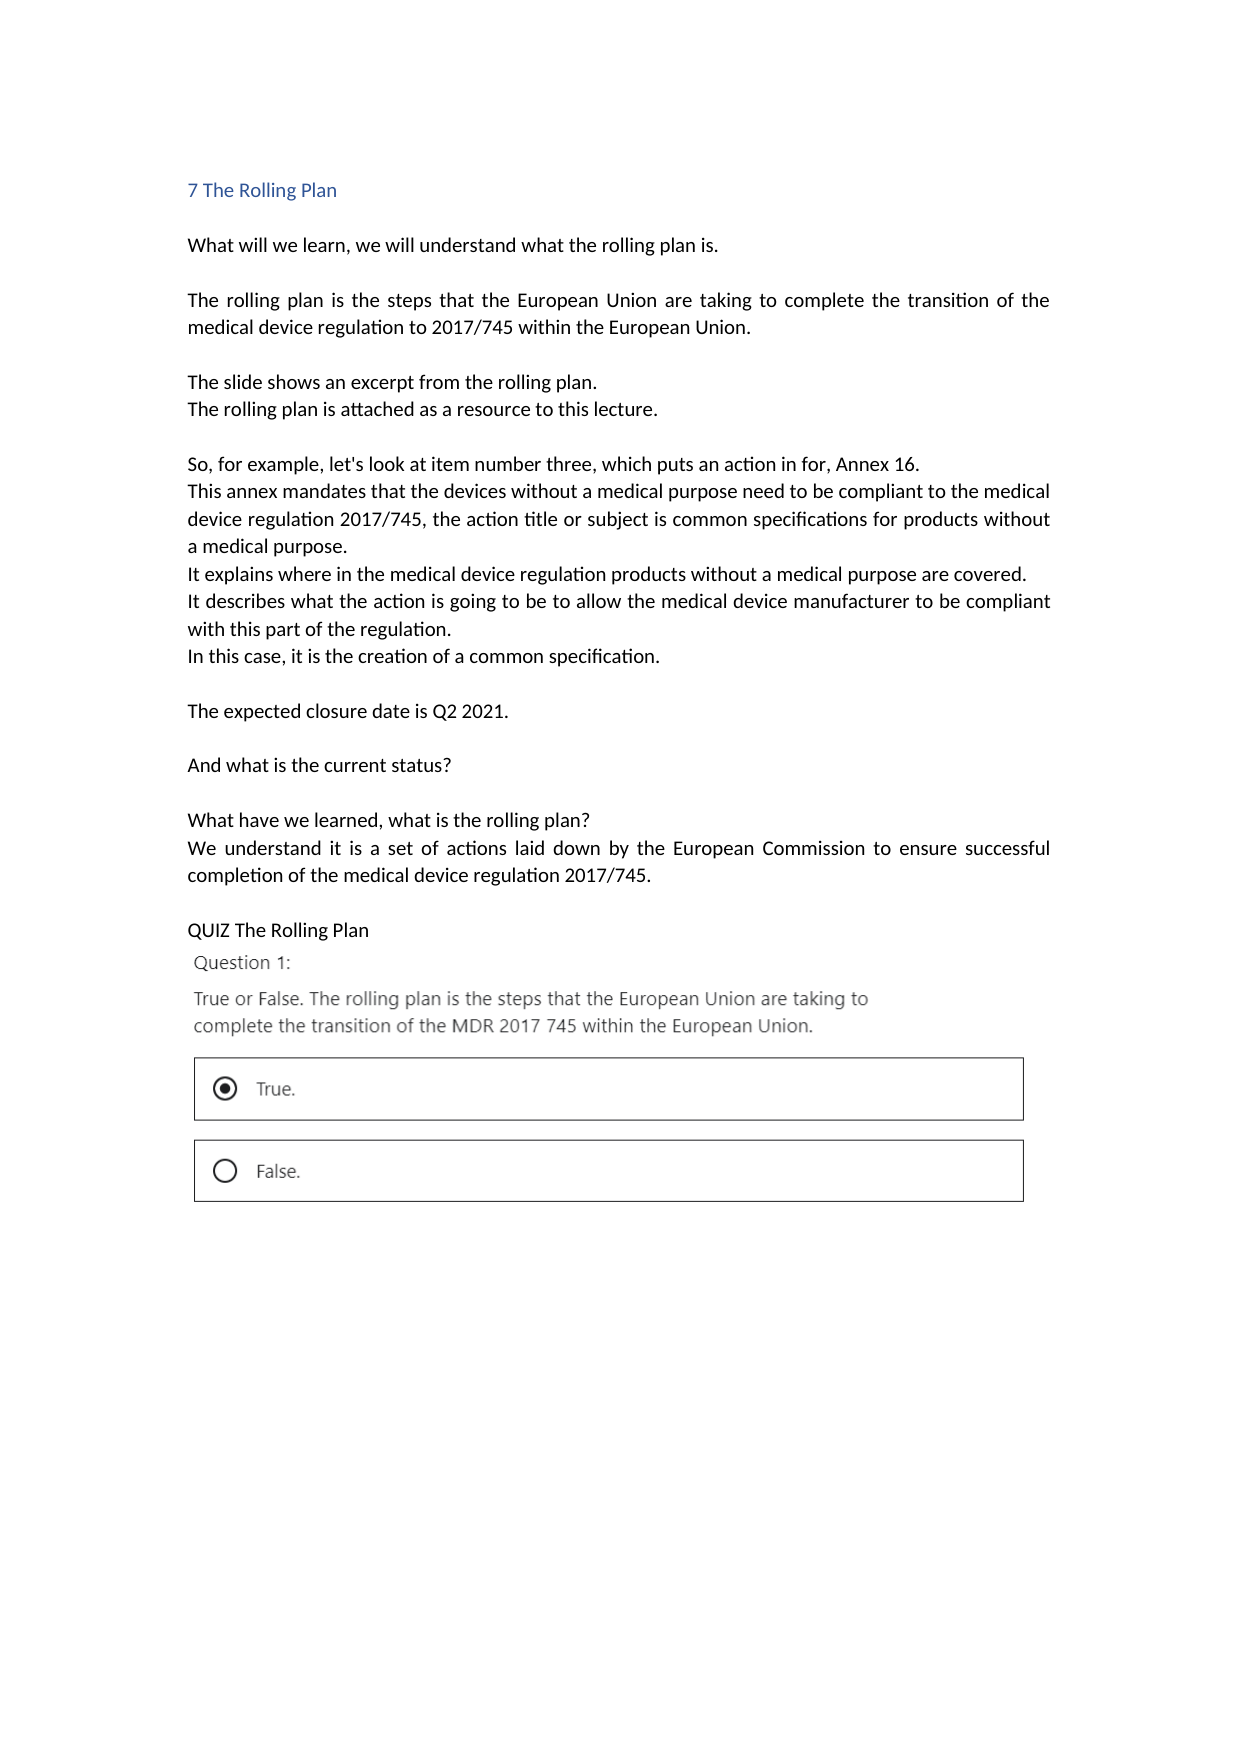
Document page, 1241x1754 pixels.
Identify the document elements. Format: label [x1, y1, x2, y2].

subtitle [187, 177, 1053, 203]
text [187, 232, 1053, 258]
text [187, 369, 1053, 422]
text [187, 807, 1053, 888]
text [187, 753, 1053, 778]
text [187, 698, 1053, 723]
picture [187, 944, 1053, 1235]
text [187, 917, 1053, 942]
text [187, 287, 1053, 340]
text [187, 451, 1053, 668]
